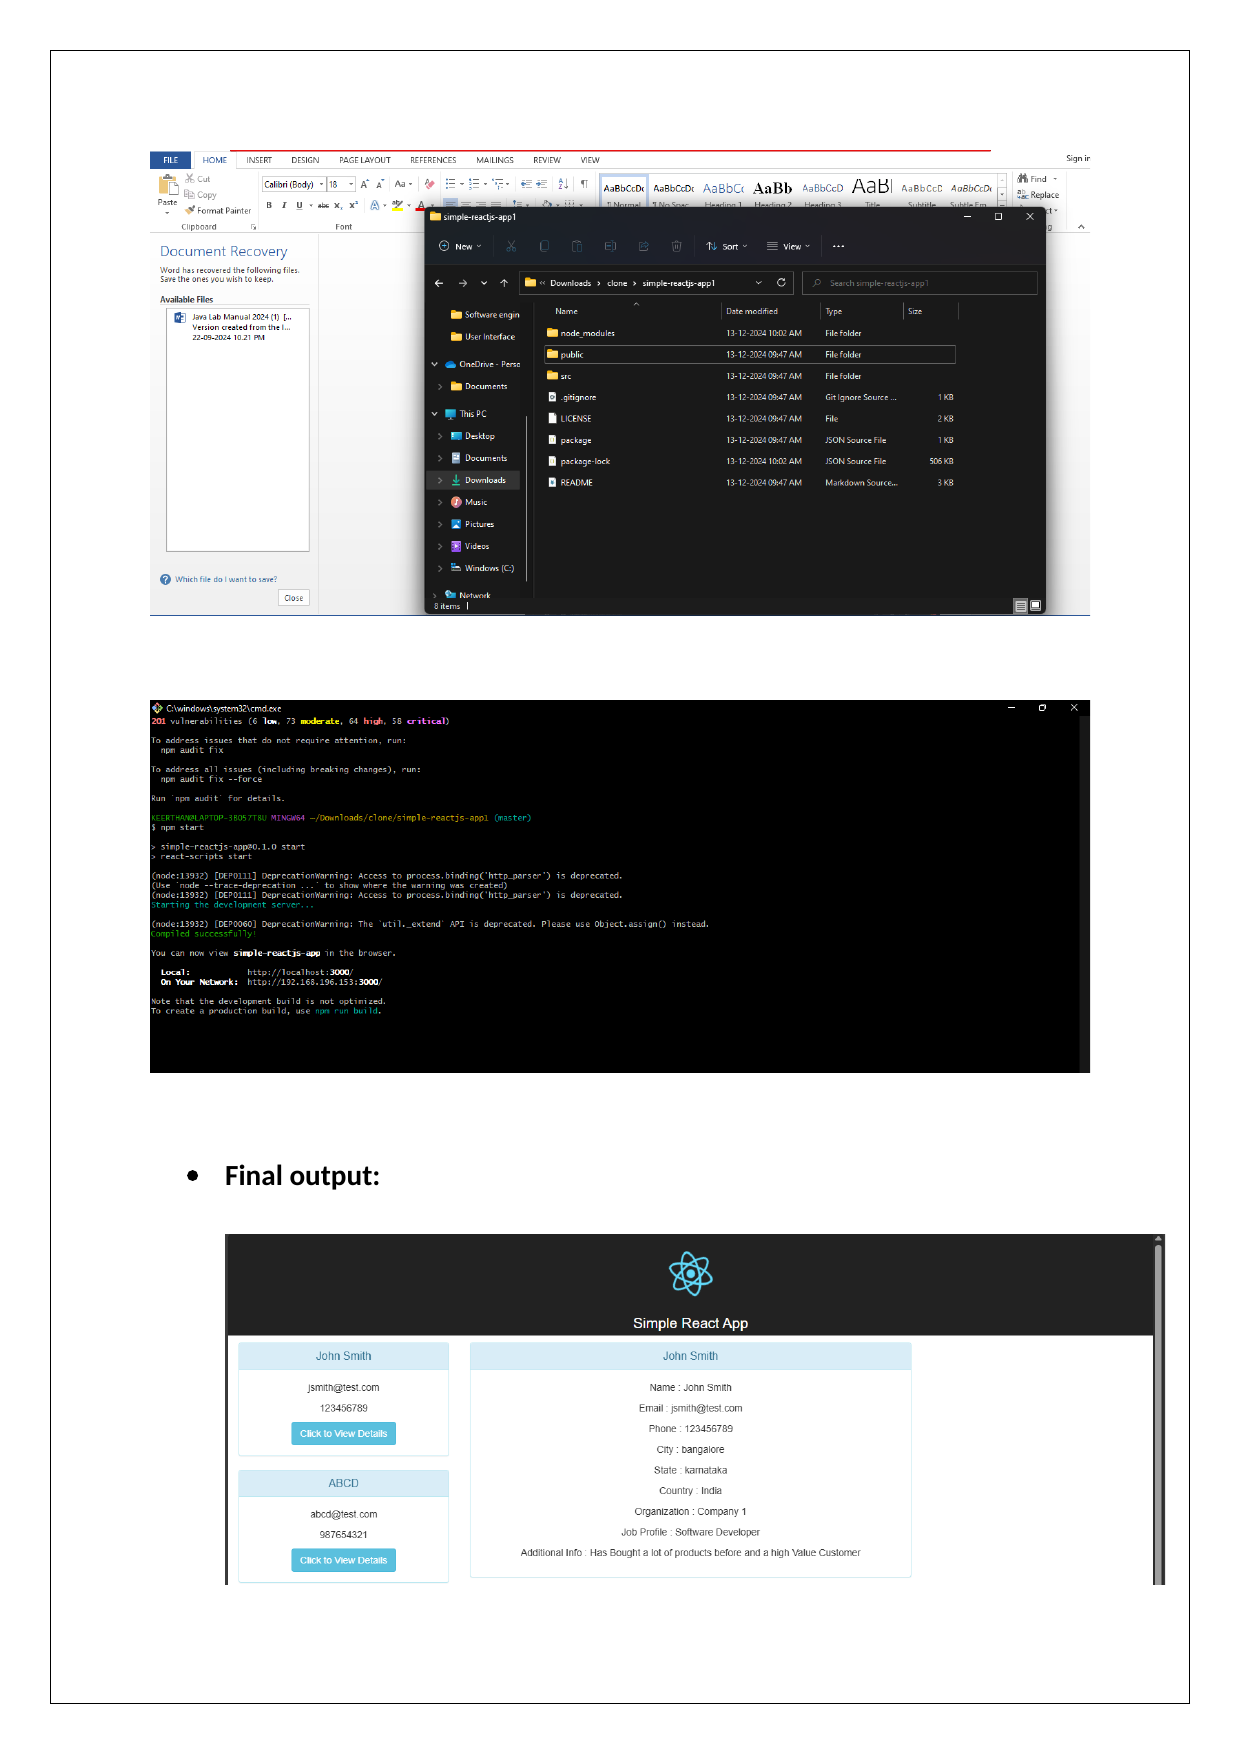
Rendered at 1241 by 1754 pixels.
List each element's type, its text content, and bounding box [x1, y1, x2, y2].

list Final output: [187, 1157, 1090, 1193]
picture [225, 1234, 1166, 1585]
picture [150, 700, 1091, 1073]
picture [150, 150, 1091, 616]
